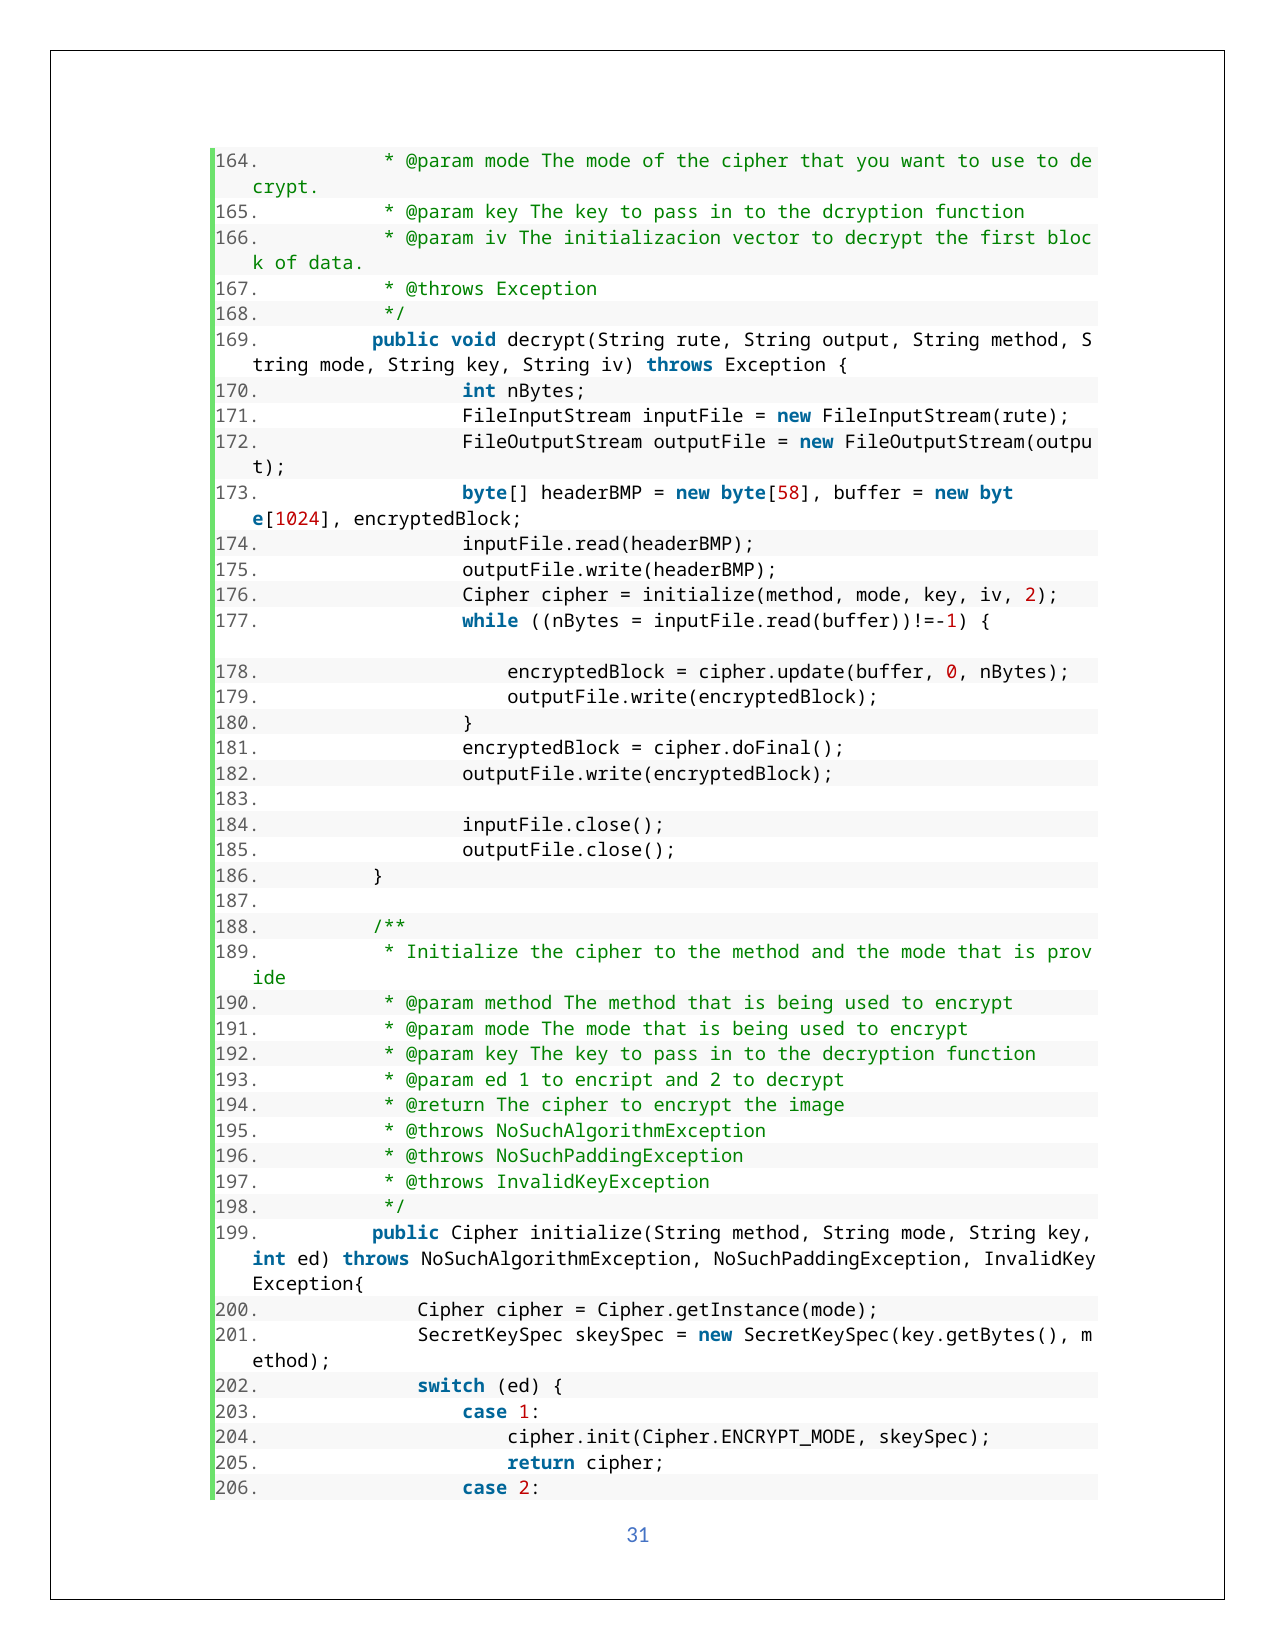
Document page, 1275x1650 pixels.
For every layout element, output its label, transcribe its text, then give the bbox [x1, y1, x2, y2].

list * @throws InvalidKeyException [215, 1168, 1098, 1194]
list int nBytes; [215, 377, 1098, 403]
list while ((nBytes = inputFile.read(buffer))!=-1) { [215, 607, 1098, 658]
list public Cipher initialize(String method, String mode, String key, int ed) throws NoSuchAlgorithmException, NoSuchPaddingException, InvalidKeyException{ [215, 1219, 1098, 1296]
list FileOutputStream outputFile = new FileOutputStream(output); [215, 428, 1098, 479]
list * @param ed 1 to encript and 2 to decrypt [215, 1066, 1098, 1092]
list } [215, 709, 1098, 734]
list * Initialize the cipher to the method and the mode that is provide [215, 939, 1098, 990]
list FileInputStream inputFile = new FileInputStream(rute); [215, 403, 1098, 428]
list /** [215, 913, 1098, 939]
list outputFile.write(headerBMP); [215, 556, 1098, 581]
list * @return The cipher to encrypt the image [215, 1092, 1098, 1117]
list inputFile.close(); [215, 811, 1098, 837]
list * @param mode The mode that is being used to encrypt [215, 1015, 1098, 1041]
list * @param method The method that is being used to encrypt [215, 990, 1098, 1015]
list switch (ed) { [215, 1372, 1098, 1398]
list byte[] headerBMP = new byte[58], buffer = new byte[1024], encryptedBlock; [215, 479, 1098, 530]
list * @throws Exception [215, 275, 1098, 301]
list cipher.init(Cipher.ENCRYPT_MODE, skeySpec); [215, 1423, 1098, 1449]
list * @param key The key to pass in to the decryption function [215, 1041, 1098, 1066]
list inputFile.read(headerBMP); [215, 530, 1098, 556]
list outputFile.write(encryptedBlock); [215, 760, 1098, 786]
list * @param key The key to pass in to the dcryption function [215, 198, 1098, 224]
list Cipher cipher = Cipher.getInstance(mode); [215, 1296, 1098, 1321]
list * @param mode The mode of the cipher that you want to use to decrypt. [210, 147, 1098, 198]
list SecretKeySpec skeySpec = new SecretKeySpec(key.getBytes(), method); [215, 1321, 1098, 1372]
list return cipher; [215, 1449, 1098, 1474]
list encryptedBlock = cipher.update(buffer, 0, nBytes); [215, 658, 1098, 683]
list } [215, 862, 1098, 888]
list case 2: [215, 1474, 1098, 1500]
list * @throws NoSuchAlgorithmException [215, 1117, 1098, 1143]
list */ [215, 301, 1098, 326]
list Cipher cipher = initialize(method, mode, key, iv, 2); [215, 581, 1098, 607]
list encryptedBlock = cipher.doFinal(); [215, 734, 1098, 760]
list case 1: [215, 1398, 1098, 1423]
list public void decrypt(String rute, String output, String method, String mode, String key, String iv) throws Exception { [215, 326, 1098, 377]
list outputFile.write(encryptedBlock); [215, 683, 1098, 709]
list outputFile.close(); [215, 837, 1098, 862]
list */ [215, 1194, 1098, 1219]
list * @throws NoSuchPaddingException [215, 1143, 1098, 1168]
list * @param iv The initializacion vector to decrypt the first block of data. [215, 224, 1098, 275]
